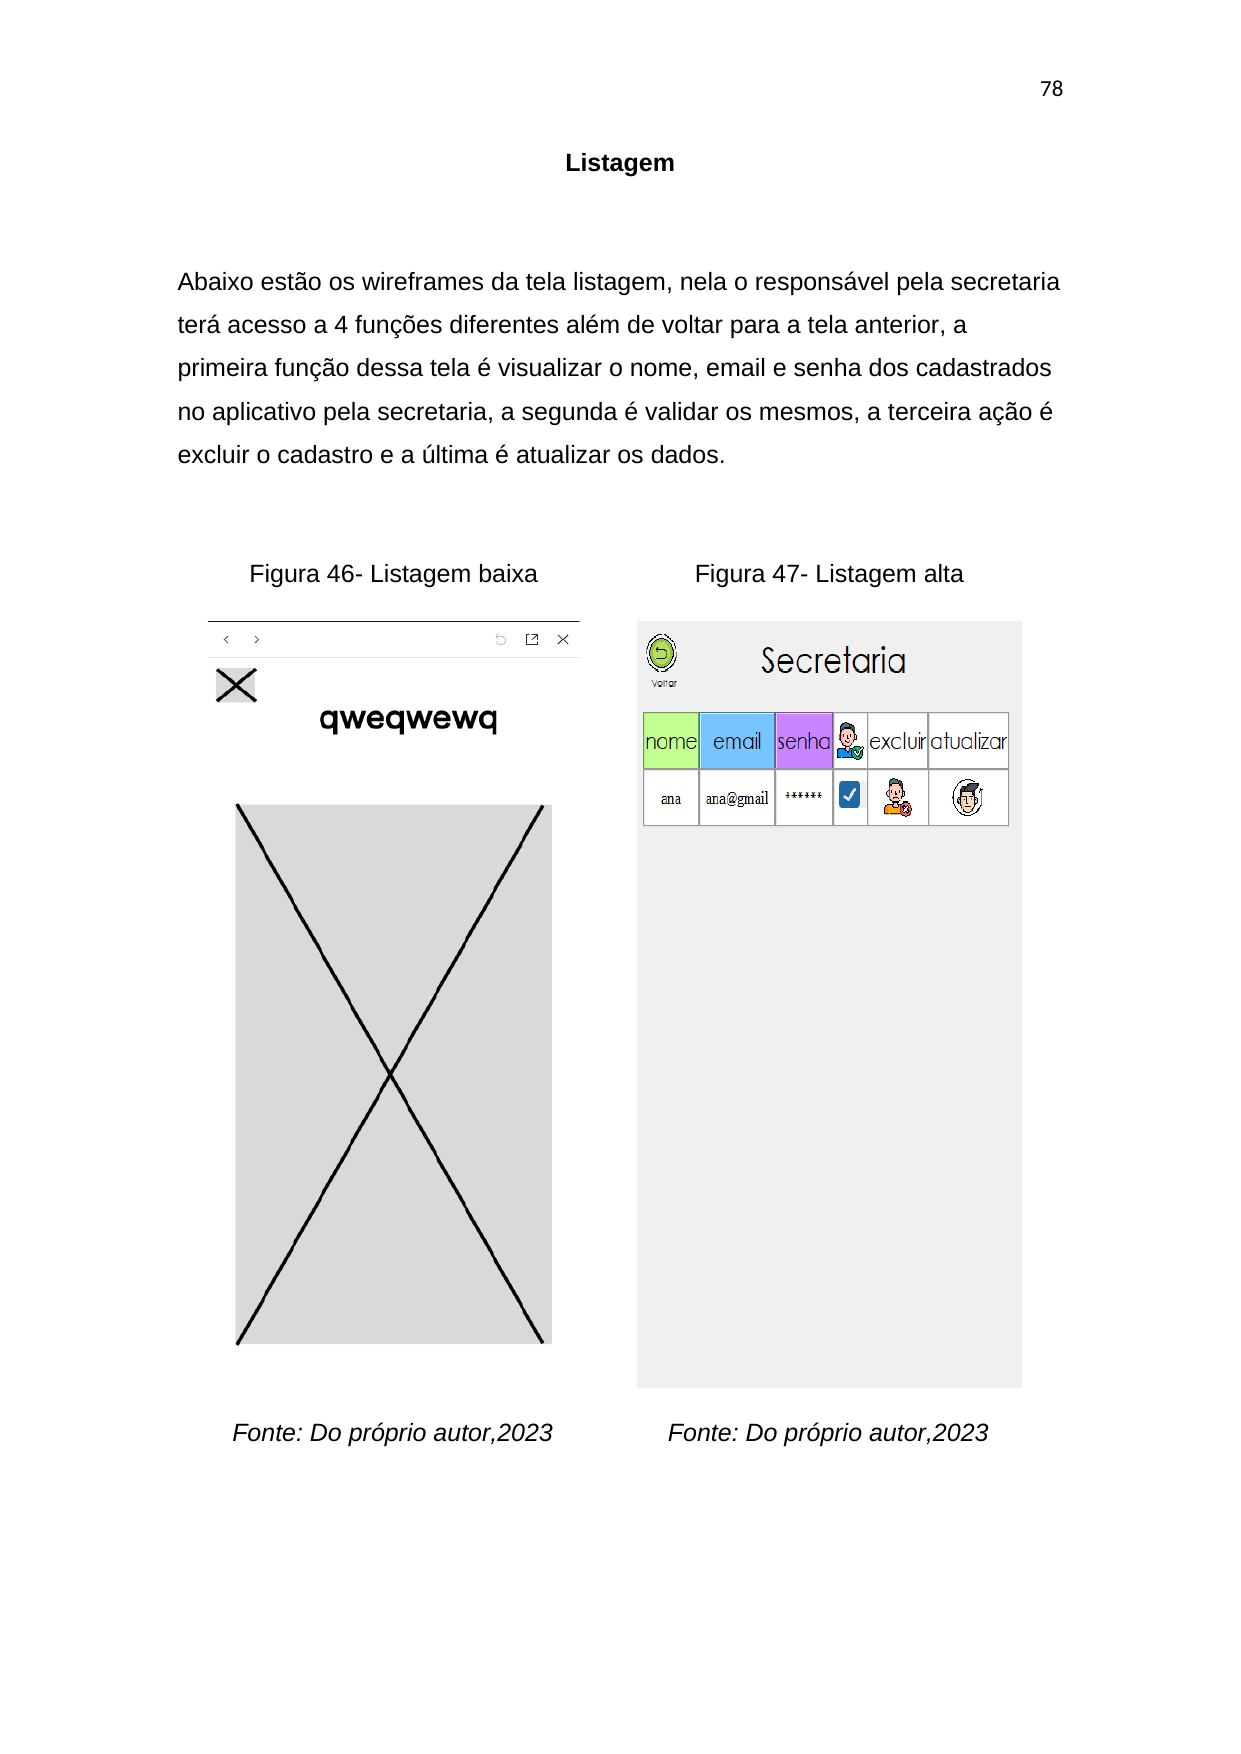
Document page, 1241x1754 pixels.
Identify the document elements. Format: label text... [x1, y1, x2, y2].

picture [636, 621, 1022, 1388]
table_header Figura 46- Listagem baixa [177, 559, 611, 622]
table_cell Fonte: Do próprio autor,2023 [611, 1418, 1048, 1480]
picture [207, 621, 580, 1384]
text Listagem [177, 148, 1063, 176]
table_header Figura 47- Listagem alta [611, 559, 1048, 622]
table_cell Fonte: Do próprio autor,2023 [177, 1418, 611, 1480]
table_cell [611, 622, 1048, 1418]
table_cell [177, 622, 611, 1418]
text Abaixo estão os wireframes da tela listagem, nela o responsável pela secretaria terá acesso a 4 funções diferentes além de voltar para a tela anterior, a primeira função dessa tela é visualizar o nome, email e senha dos cadastrados no aplicativo pela secretaria, a segunda é validar os mesmos, a terceira ação é excluir o cadastro e a última é atualizar os dados. [177, 267, 1063, 468]
